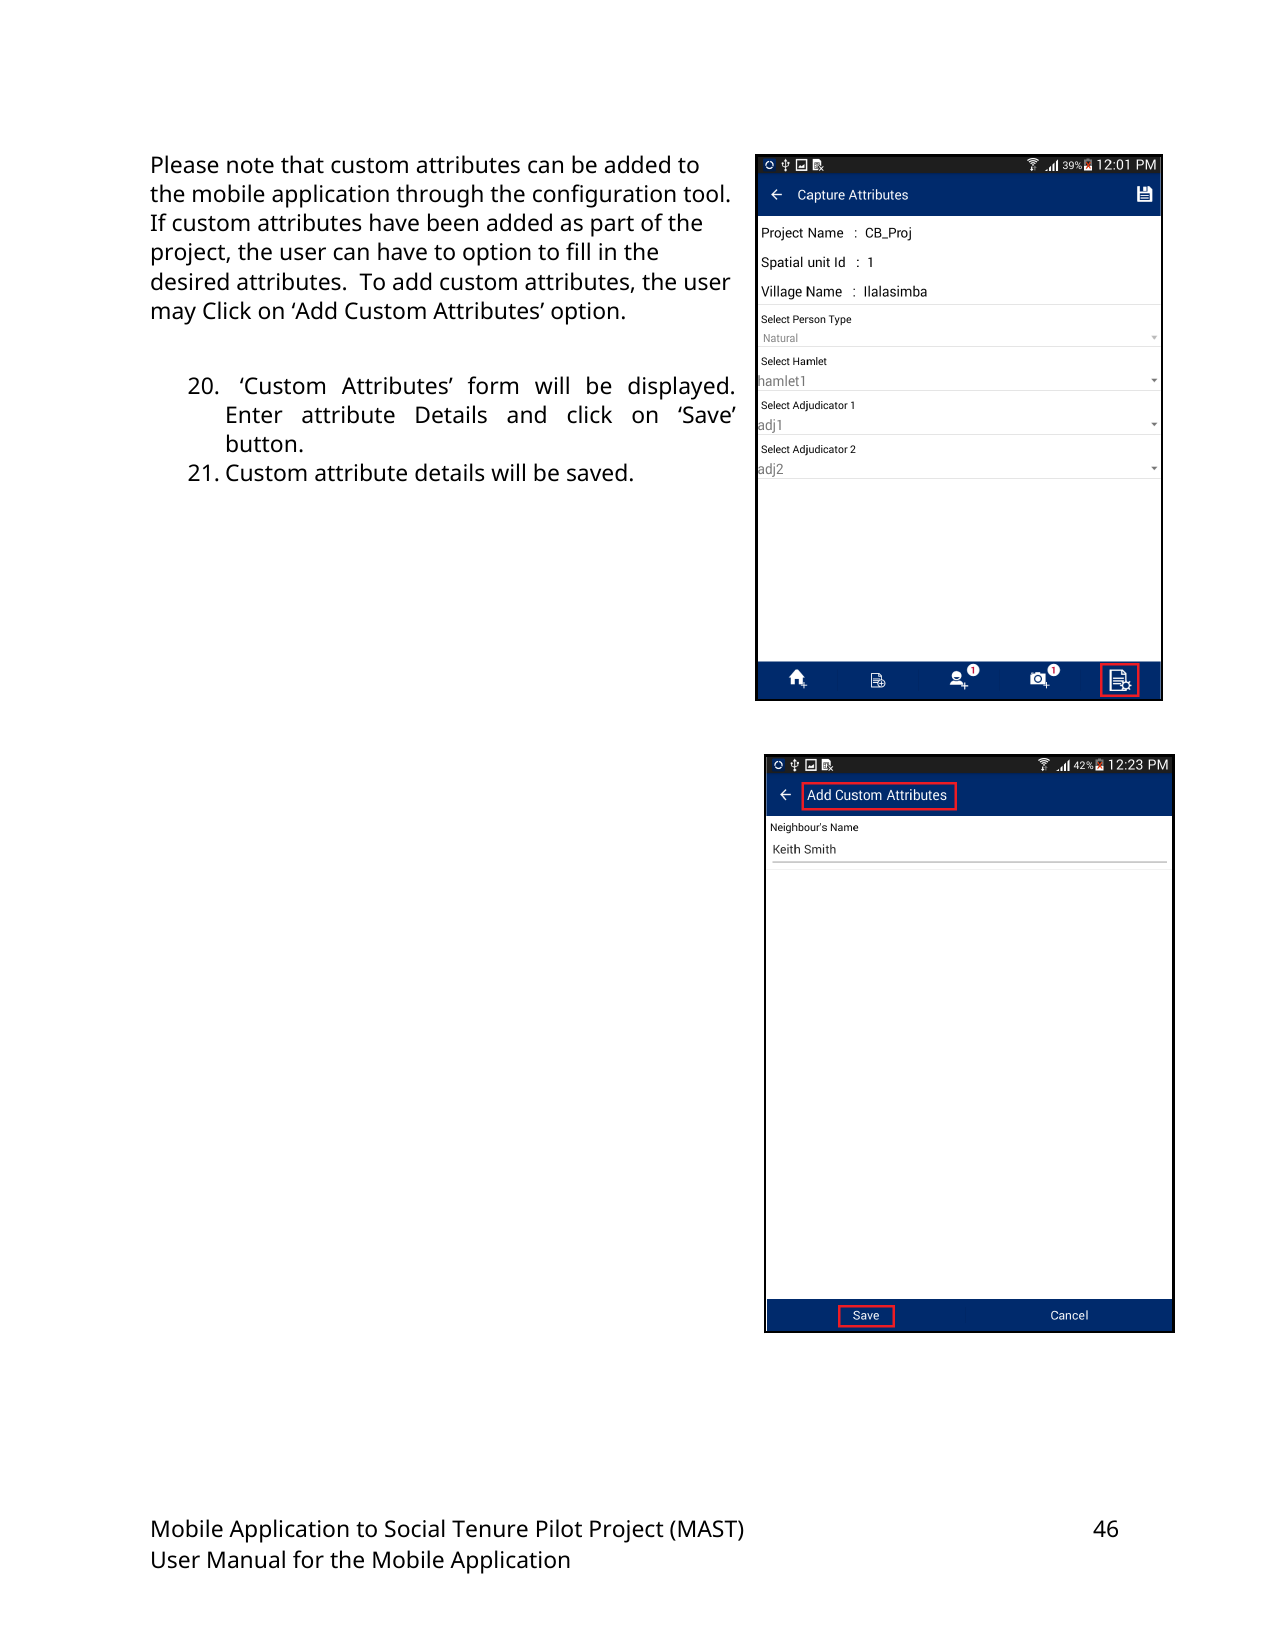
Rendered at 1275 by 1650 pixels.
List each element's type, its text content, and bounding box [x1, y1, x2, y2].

picture [758, 157, 1161, 699]
list Custom attribute details will be saved. [187, 458, 755, 487]
text Please note that custom attributes can be added to the mobile application through the configuration tool. If custom attributes have been added as part of the project, the user can have to option to fill in the desired attributes. To add custom attributes, the user may Click on ‘Add Custom Attributes’ option. [150, 150, 1125, 325]
list ‘Custom Attributes’ form will be displayed. Enter attribute Details and click on ‘Save’ button. [187, 371, 755, 458]
picture [766, 757, 1172, 1331]
